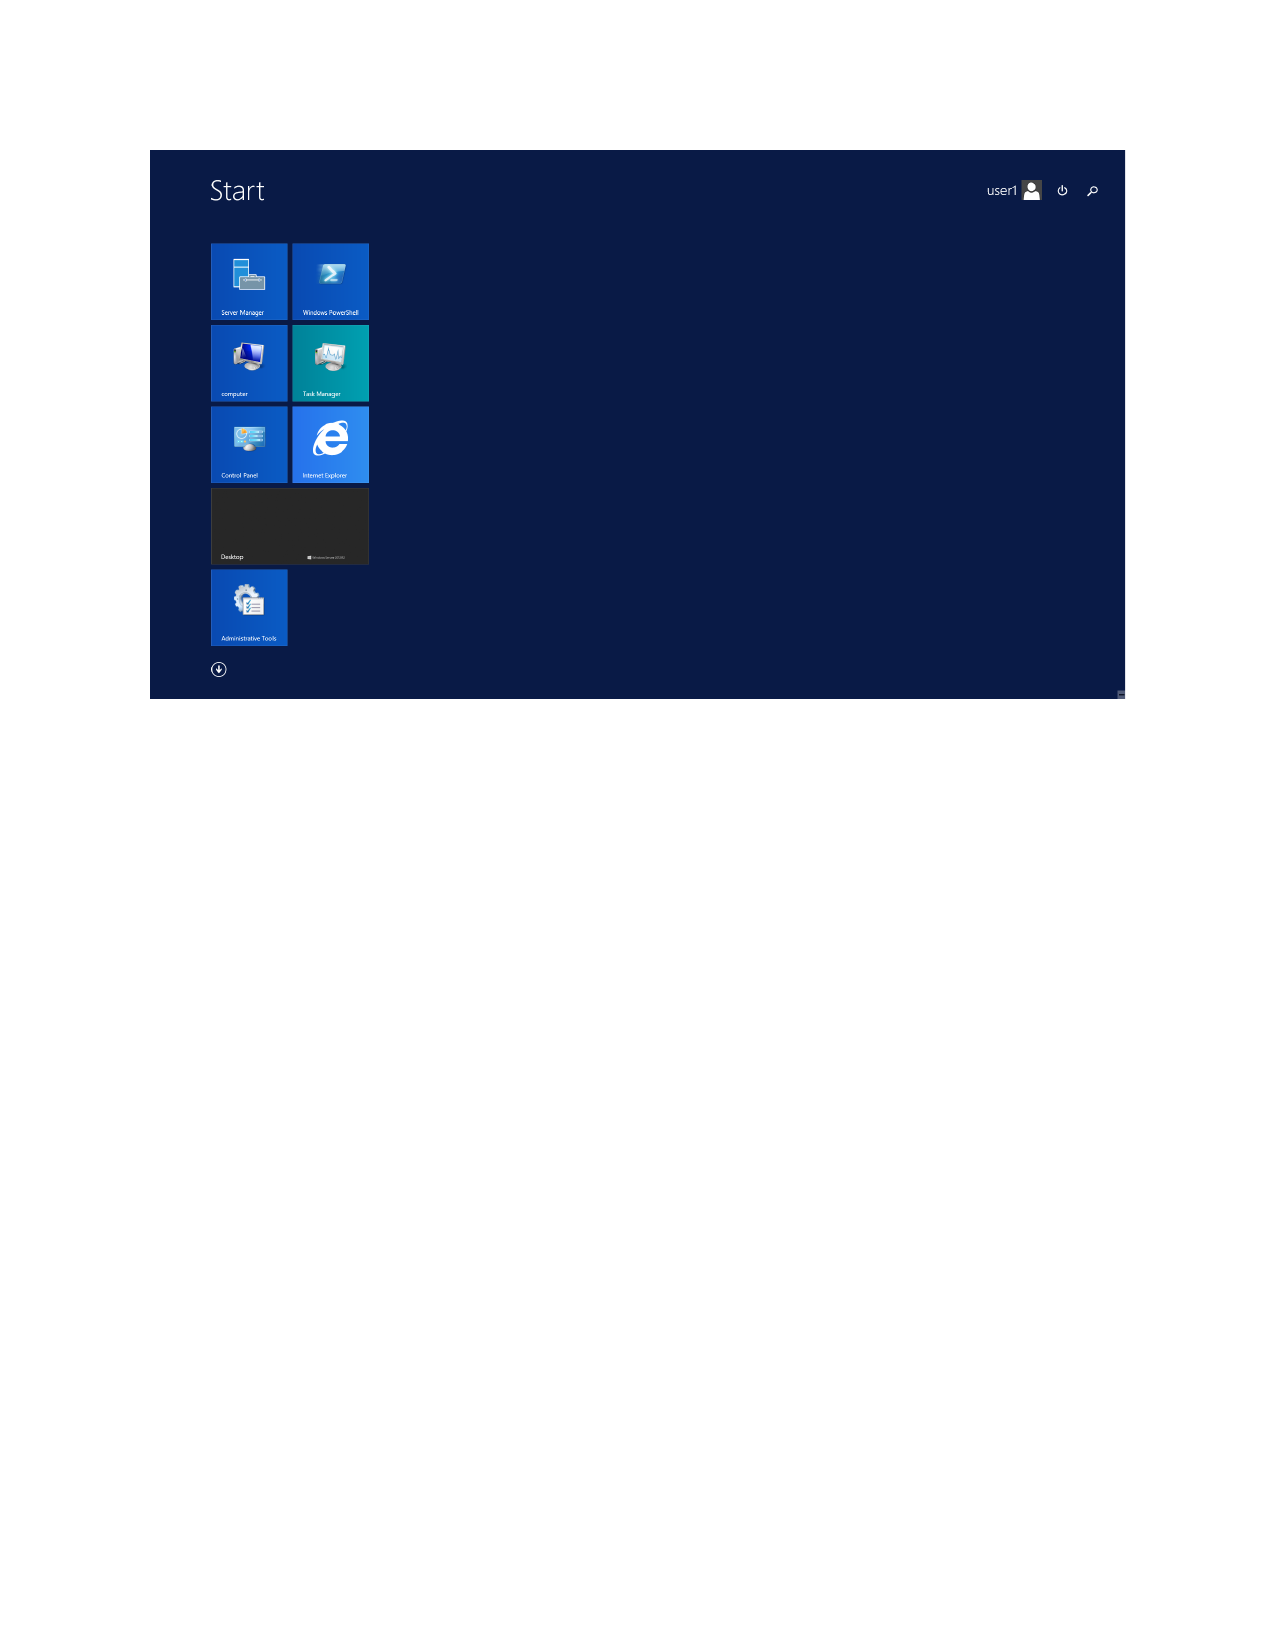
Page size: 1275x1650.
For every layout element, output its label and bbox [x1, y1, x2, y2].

picture [150, 150, 1125, 699]
